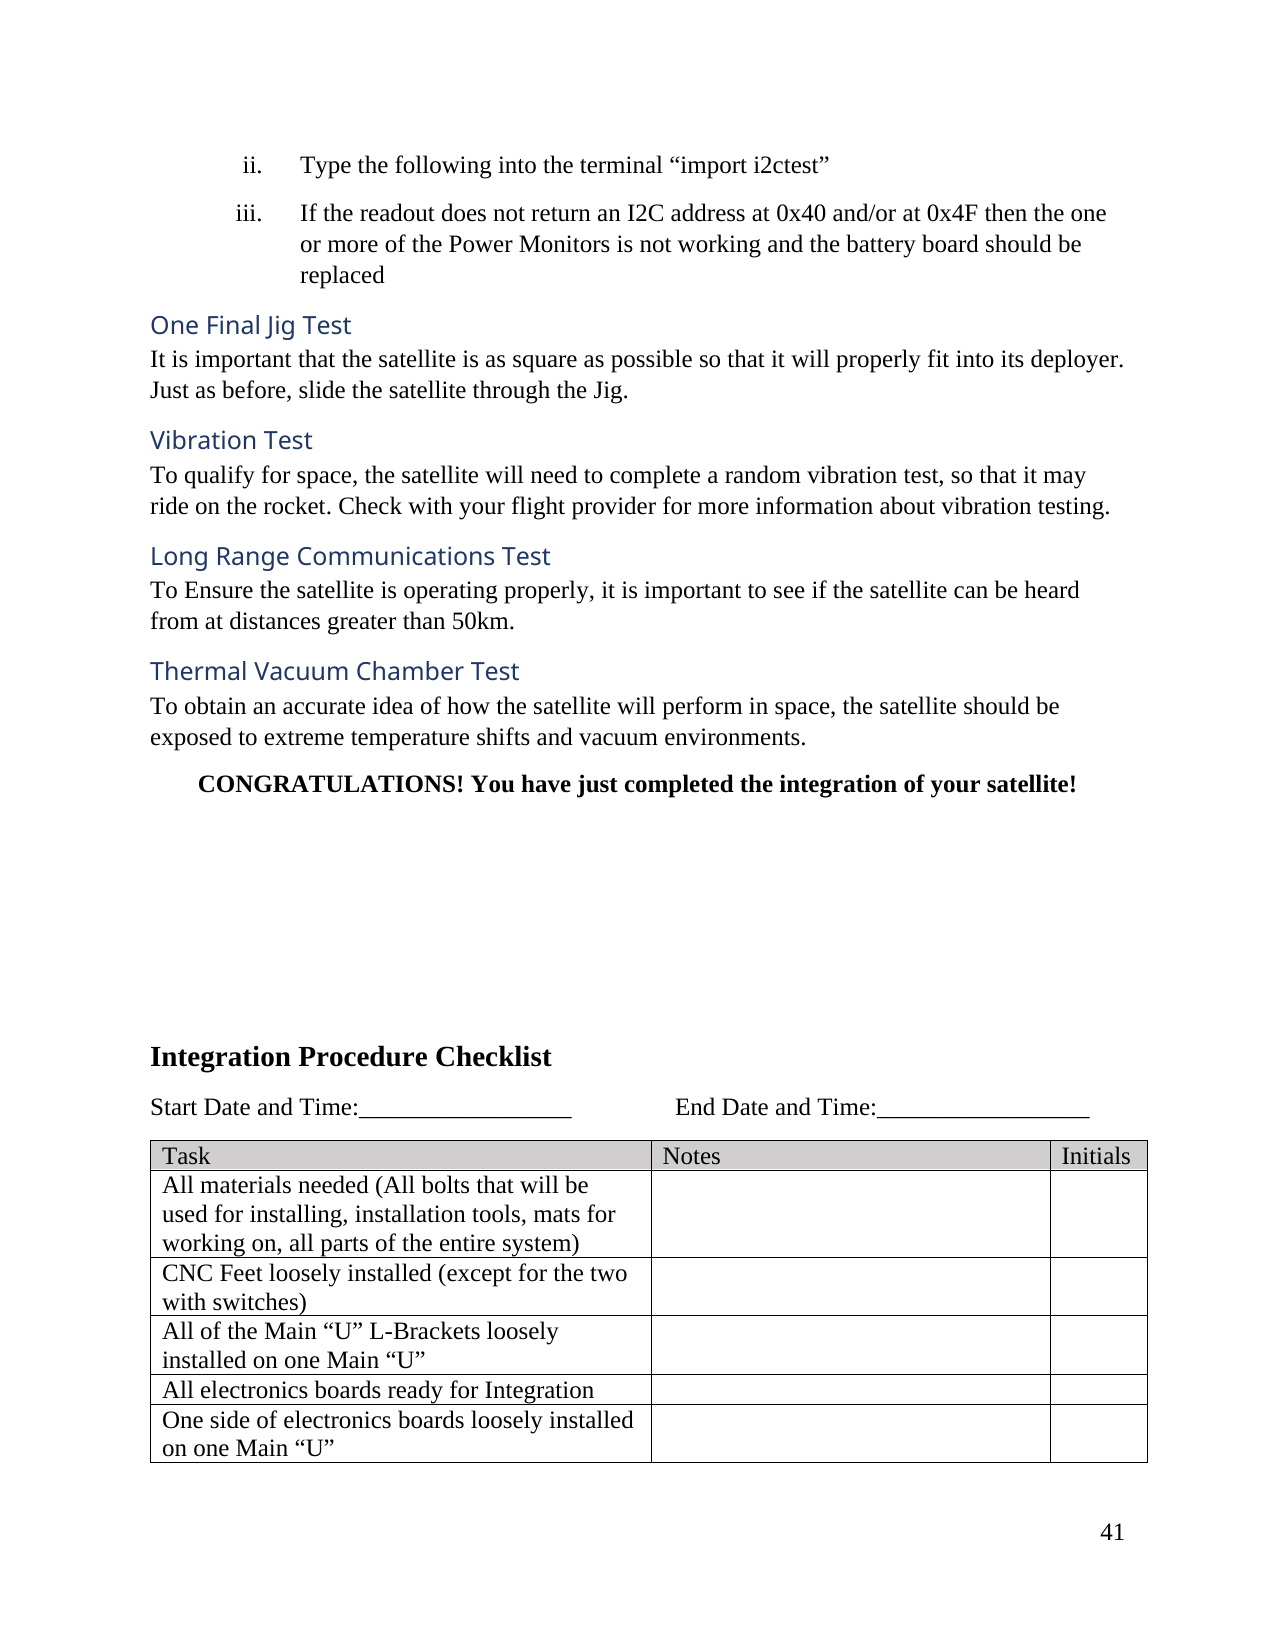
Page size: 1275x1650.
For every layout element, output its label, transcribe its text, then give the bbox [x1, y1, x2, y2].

text CONGRATULATIONS! You have just completed the integration of your satellite! [150, 769, 1125, 829]
table_cell All of the Main “U” L-Brackets loosely installed on one Main “U” [151, 1316, 651, 1374]
table_cell [652, 1258, 1050, 1315]
list If the readout does not return an I2C address at 0x40 and/or at 0x4F then the one or more of the Power Monitors is not working and the battery board should be replaced [262, 198, 1125, 288]
table_cell [652, 1171, 1050, 1257]
text Start Date and Time:_________________ End Date and Time:_________________ [150, 1092, 1125, 1121]
table_header Initials [1051, 1141, 1147, 1169]
table_cell [1051, 1405, 1147, 1462]
subtitle One Final Jig Test [150, 307, 1125, 342]
table_cell [652, 1375, 1050, 1404]
subtitle Long Range Communications Test [150, 538, 1125, 573]
table_cell All electronics boards ready for Integration [151, 1375, 651, 1404]
subtitle Vibration Test [150, 423, 1125, 457]
table_cell [1051, 1171, 1147, 1257]
table_cell One side of electronics boards loosely installed on one Main “U” [151, 1405, 651, 1462]
text To qualify for space, the satellite will need to complete a random vibration test, so that it may ride on the rocket. Check with your flight provider for more information about vibration testing. [150, 460, 1125, 519]
table_cell [1051, 1258, 1147, 1315]
table_cell All materials needed (All bolts that will be used for installing, installation tools, mats for working on, all parts of the entire system) [151, 1171, 651, 1257]
table_cell [652, 1405, 1050, 1462]
subtitle Integration Procedure Checklist [150, 1039, 1125, 1073]
table_cell CNC Feet loosely installed (except for the two with switches) [151, 1258, 651, 1315]
table_header Task [151, 1141, 651, 1169]
table_cell [652, 1316, 1050, 1374]
text To Ensure the satellite is operating properly, it is important to see if the satellite can be heard from at distances greater than 50km. [150, 575, 1125, 635]
table_cell [1051, 1316, 1147, 1374]
subtitle Thermal Vacuum Chamber Test [150, 654, 1125, 688]
table_cell [1051, 1375, 1147, 1404]
text To obtain an accurate idea of how the satellite will perform in space, the satellite should be exposed to extreme temperature shifts and vacuum environments. [150, 691, 1125, 751]
text It is important that the satellite is as square as possible so that it will properly fit into its deployer. Just as before, slide the satellite through the Jig. [150, 344, 1125, 404]
list Type the following into the terminal “import i2ctest” [262, 150, 1125, 179]
table_header Notes [652, 1141, 1050, 1169]
